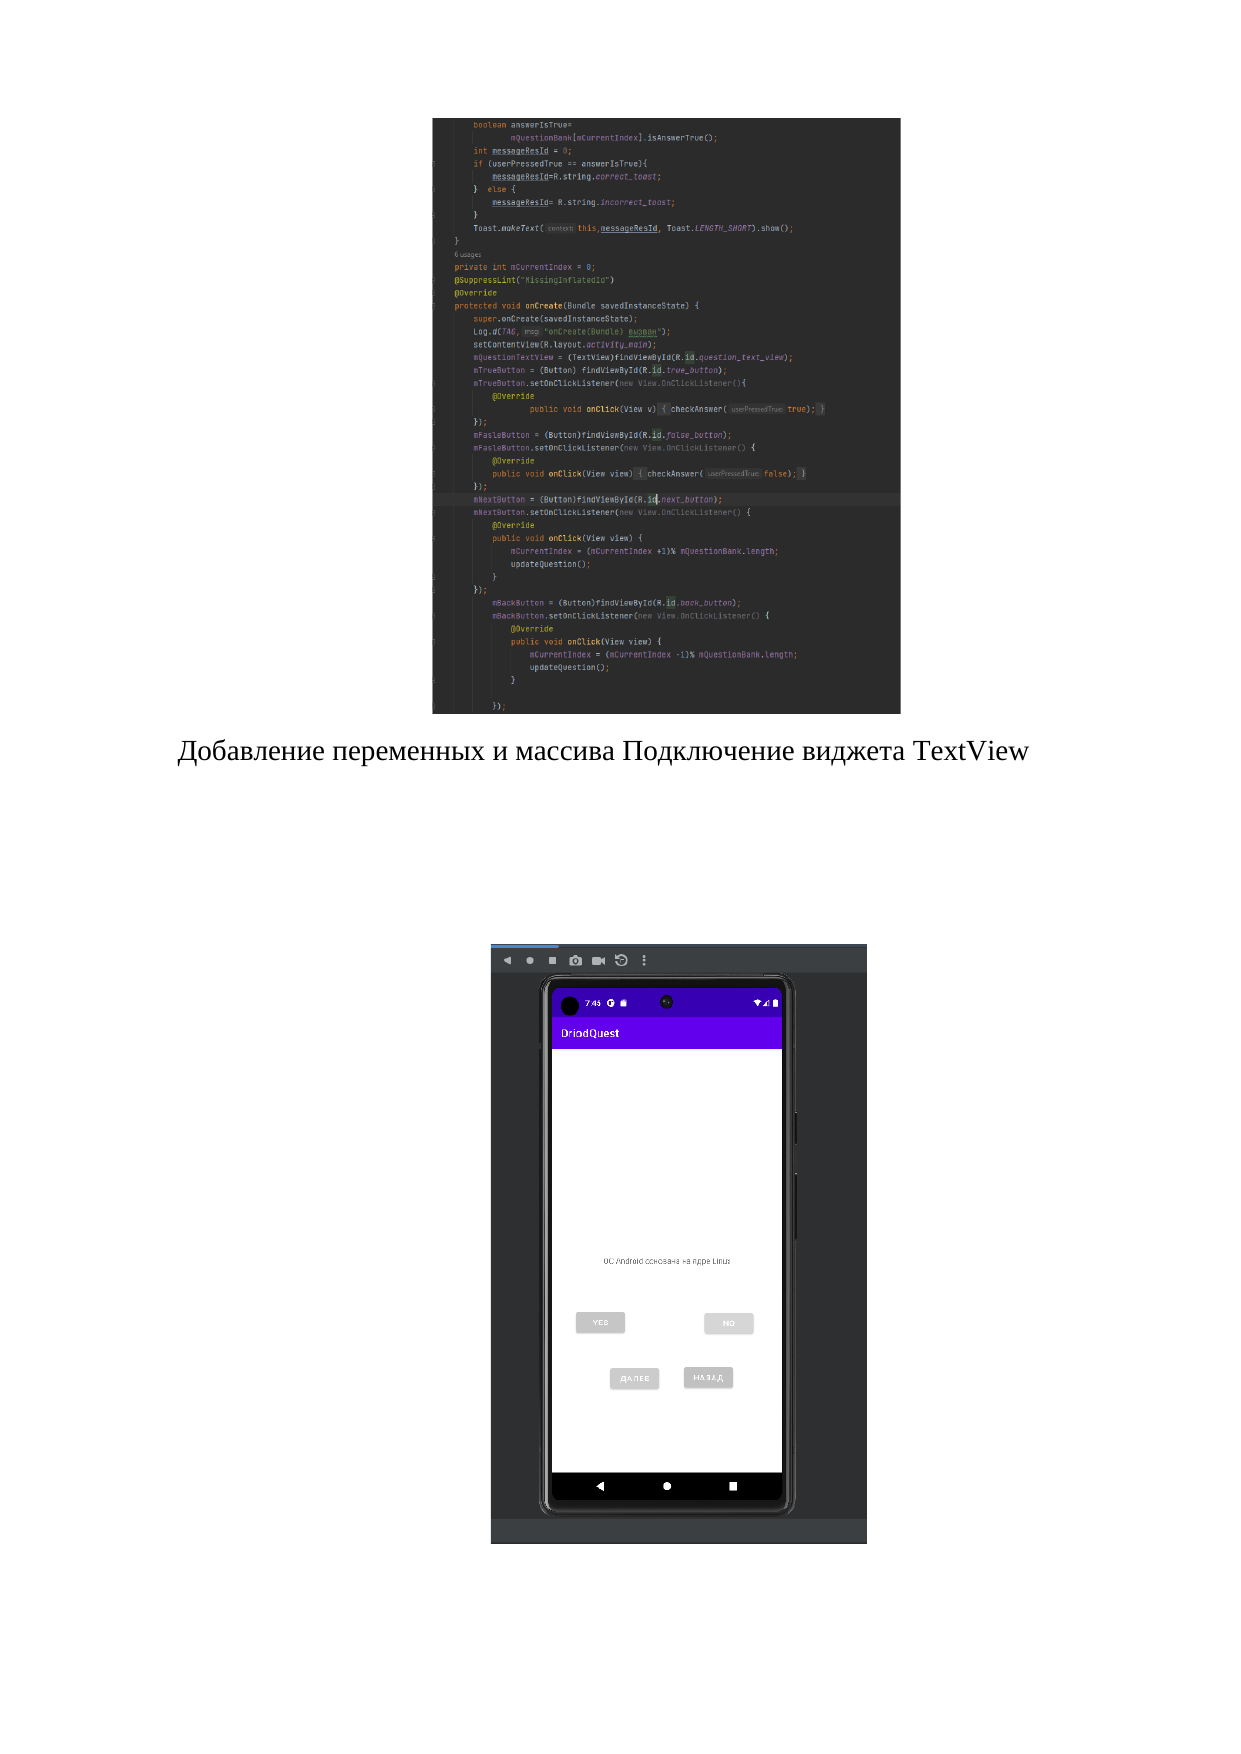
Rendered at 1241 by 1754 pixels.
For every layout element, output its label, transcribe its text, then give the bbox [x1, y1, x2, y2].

picture [490, 944, 867, 1544]
picture [432, 118, 901, 714]
text Добавление переменных и массива Подключение виджета TextView [177, 733, 1152, 766]
